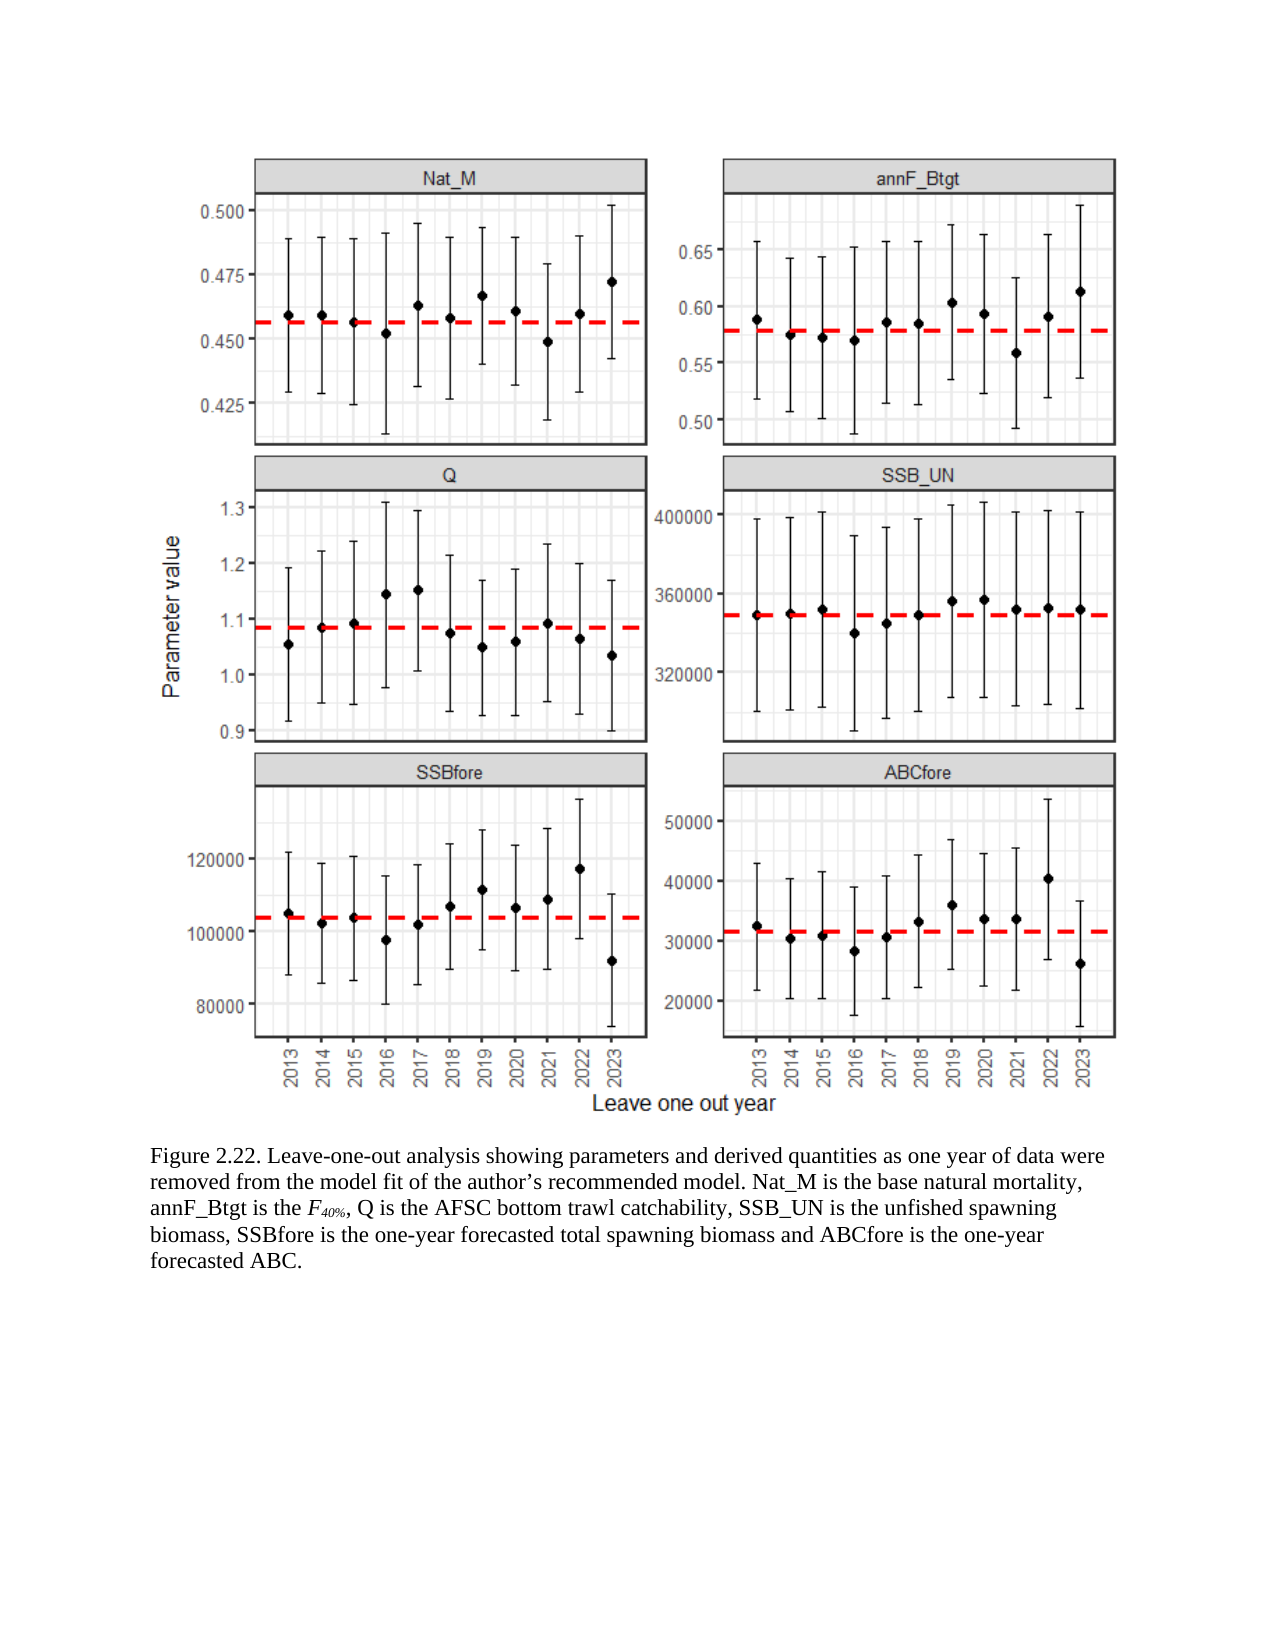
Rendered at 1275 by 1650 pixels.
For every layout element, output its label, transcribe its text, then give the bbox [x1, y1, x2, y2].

picture [150, 150, 1125, 1125]
subtitle Figure 2.22. Leave-one-out analysis showing parameters and derived quantities as one year of data were removed from the model fit of the author’s recommended model. Nat_M is the base natural mortality, annF_Btgt is the F40%, Q is the AFSC bottom trawl catchability, SSB_UN is the unfished spawning biomass, SSBfore is the one-year forecasted total spawning biomass and ABCfore is the one-year forecasted ABC. [150, 1142, 1125, 1273]
